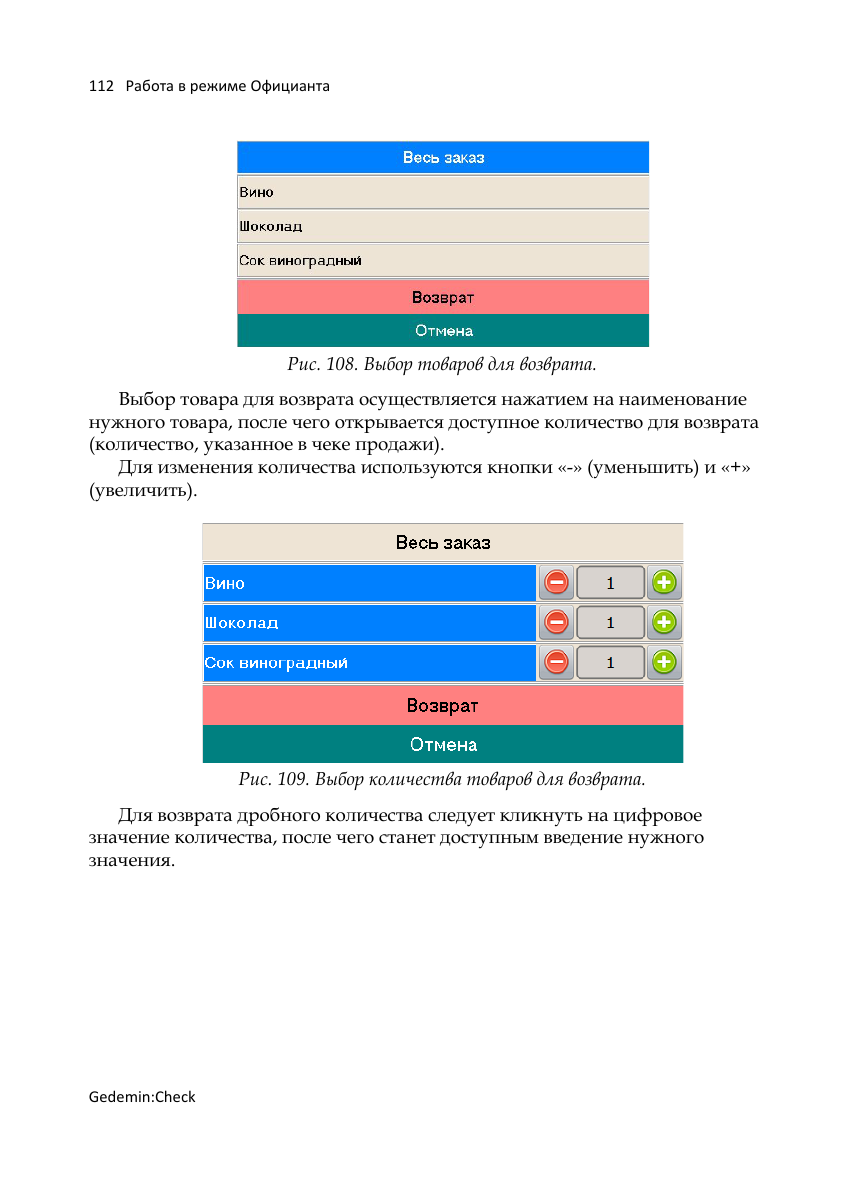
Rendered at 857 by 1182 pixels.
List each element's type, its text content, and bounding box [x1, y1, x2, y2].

picture [236, 140, 650, 347]
text Выбор товара для возврата осуществляется нажатием на наименование нужного товара, после чего открывается доступное количество для возврата (количество, указанное в чеке продажи). [89, 388, 768, 456]
text Для изменения количества используются кнопки «-» (уменьшить) и «+» (увеличить). [89, 456, 768, 501]
text Для возврата дробного количества следует кликнуть на цифровое значение количества, после чего станет доступным введение нужного значения. [89, 804, 768, 871]
picture [202, 523, 684, 763]
text Рис. 109. Выбор количества товаров для возврата. [89, 768, 768, 791]
text Рис. 108. Выбор товаров для возврата. [89, 353, 768, 376]
